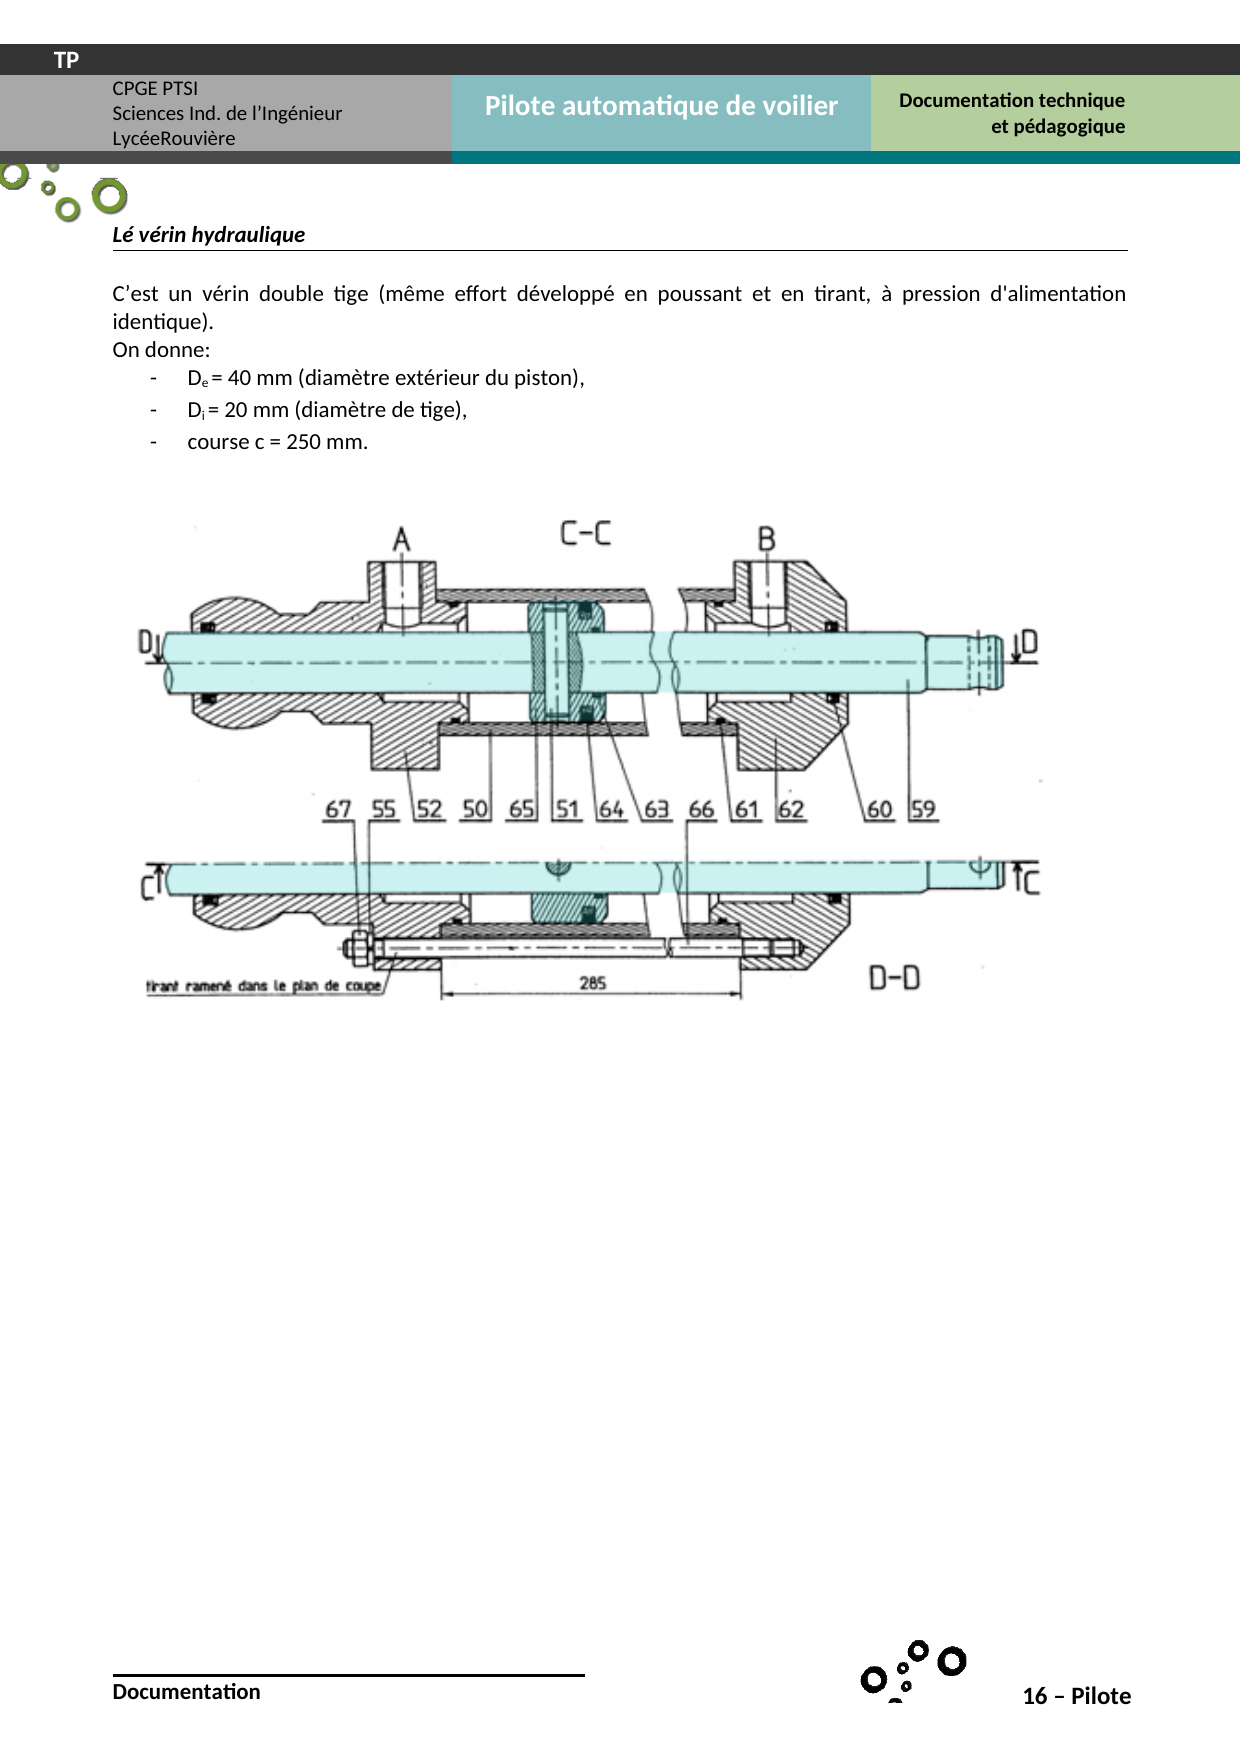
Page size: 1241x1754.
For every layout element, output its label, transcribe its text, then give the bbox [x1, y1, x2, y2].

picture [0, 164, 128, 224]
text On donne: [112, 335, 1128, 363]
picture [112, 508, 1058, 1019]
text C’est un vérin double tige (même effort développé en poussant et en tirant, à pression d'alimentation identique). [112, 279, 1128, 335]
picture [860, 1640, 967, 1703]
list Di = 20 mm (diamètre de tige), [150, 395, 1128, 423]
list course c = 250 mm. [150, 427, 1128, 455]
subtitle Lé vérin hydraulique [112, 220, 1128, 251]
list De = 40 mm (diamètre extérieur du piston), [150, 363, 1128, 391]
